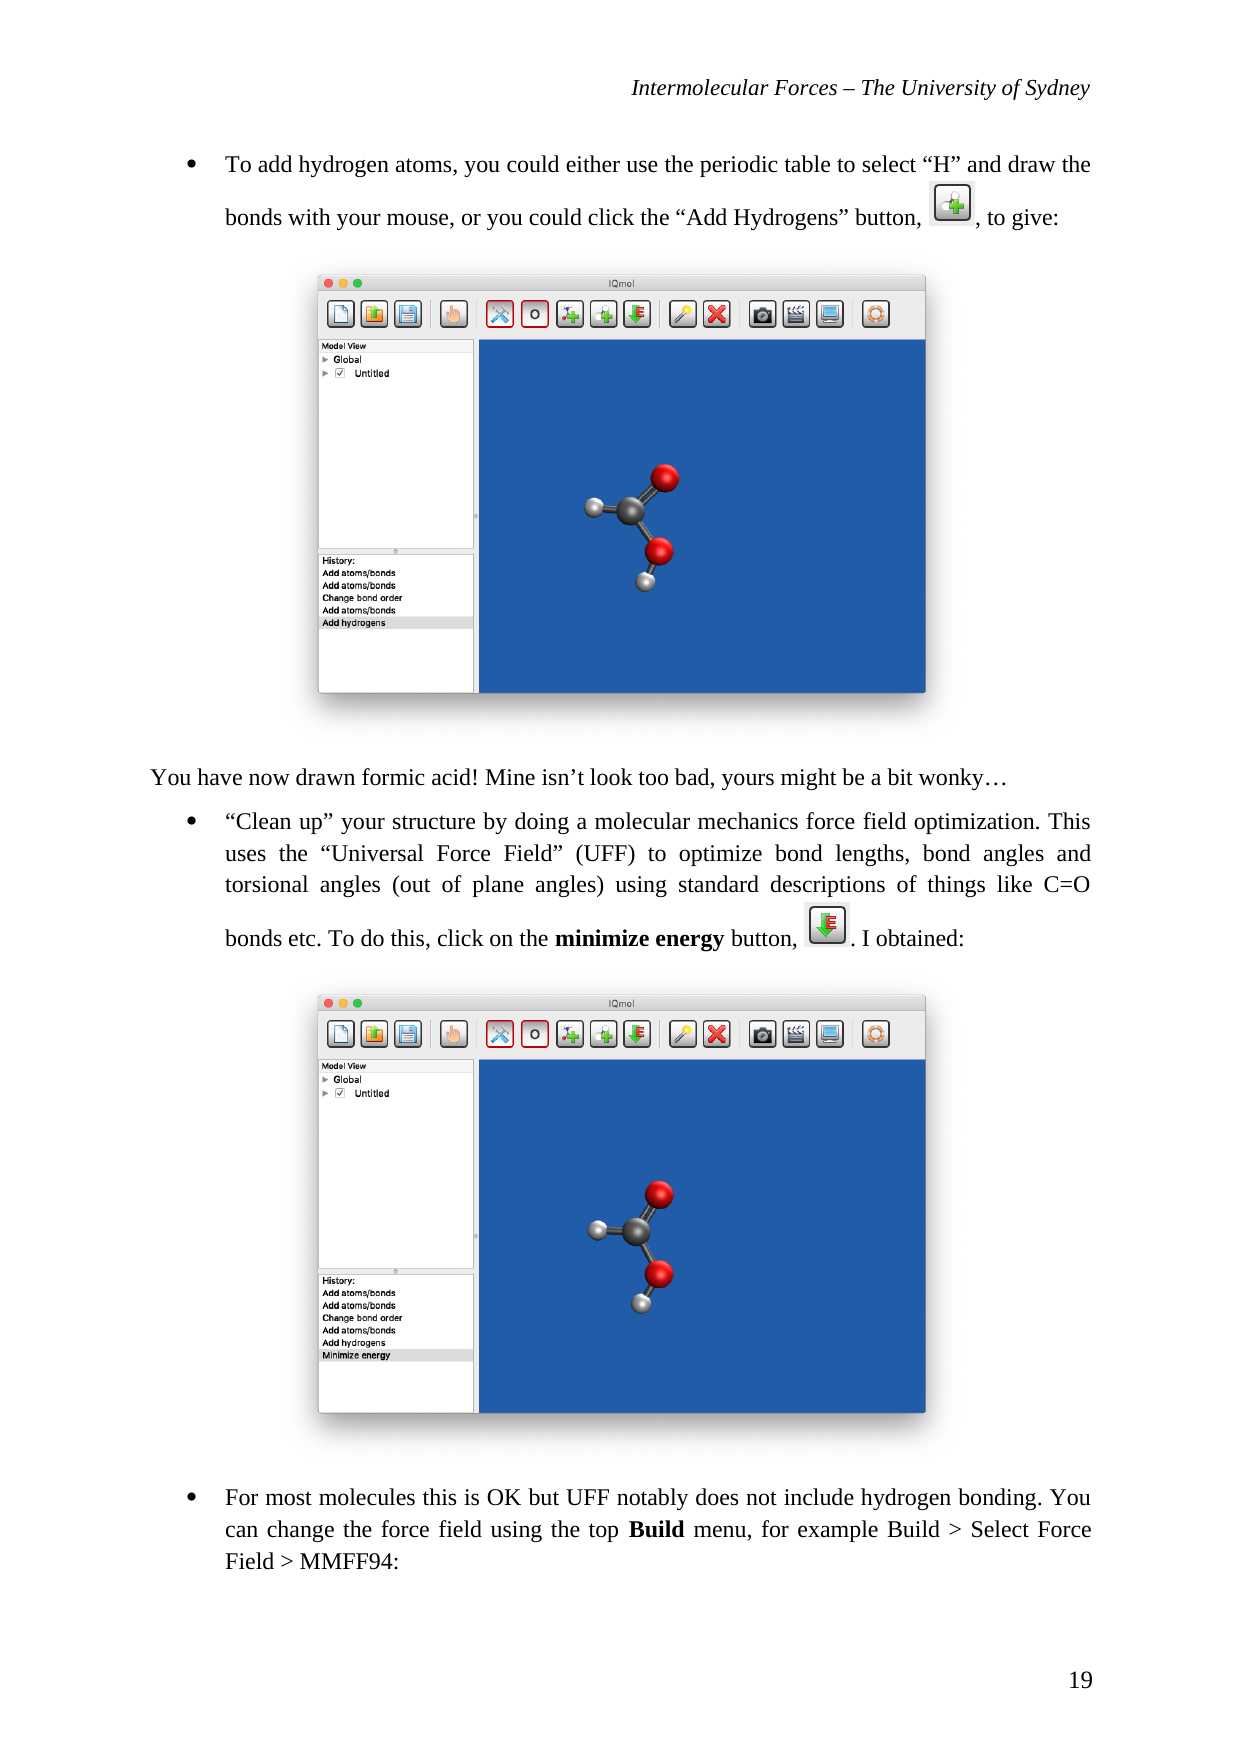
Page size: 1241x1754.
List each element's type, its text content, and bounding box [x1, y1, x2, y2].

picture [277, 247, 966, 747]
list “Clean up” your structure by doing a molecular mechanics force field optimization. This uses the “Universal Force Field” (UFF) to optimize bond lengths, bond angles and torsional angles (out of plane angles) using standard descriptions of things like C=O bonds etc. To do this, click on the minimize energy button, . I obtained: [187, 807, 1093, 951]
text You have now drawn formic acid! Mine isn’t look too bad, yours might be a bit wonky… [150, 763, 1093, 791]
picture [803, 902, 850, 947]
list To add hydrogen atoms, you could either use the periodic table to select “H” and draw the bonds with your mouse, or you could click the “Add Hydrogens” button, , to give: [187, 150, 1093, 231]
list For most molecules this is OK but UFF notably does not include hydrogen bonding. You can change the force field using the top Build menu, for example Build > Select Force Field > MMFF94: [187, 1483, 1093, 1574]
picture [277, 967, 966, 1467]
picture [929, 181, 976, 226]
